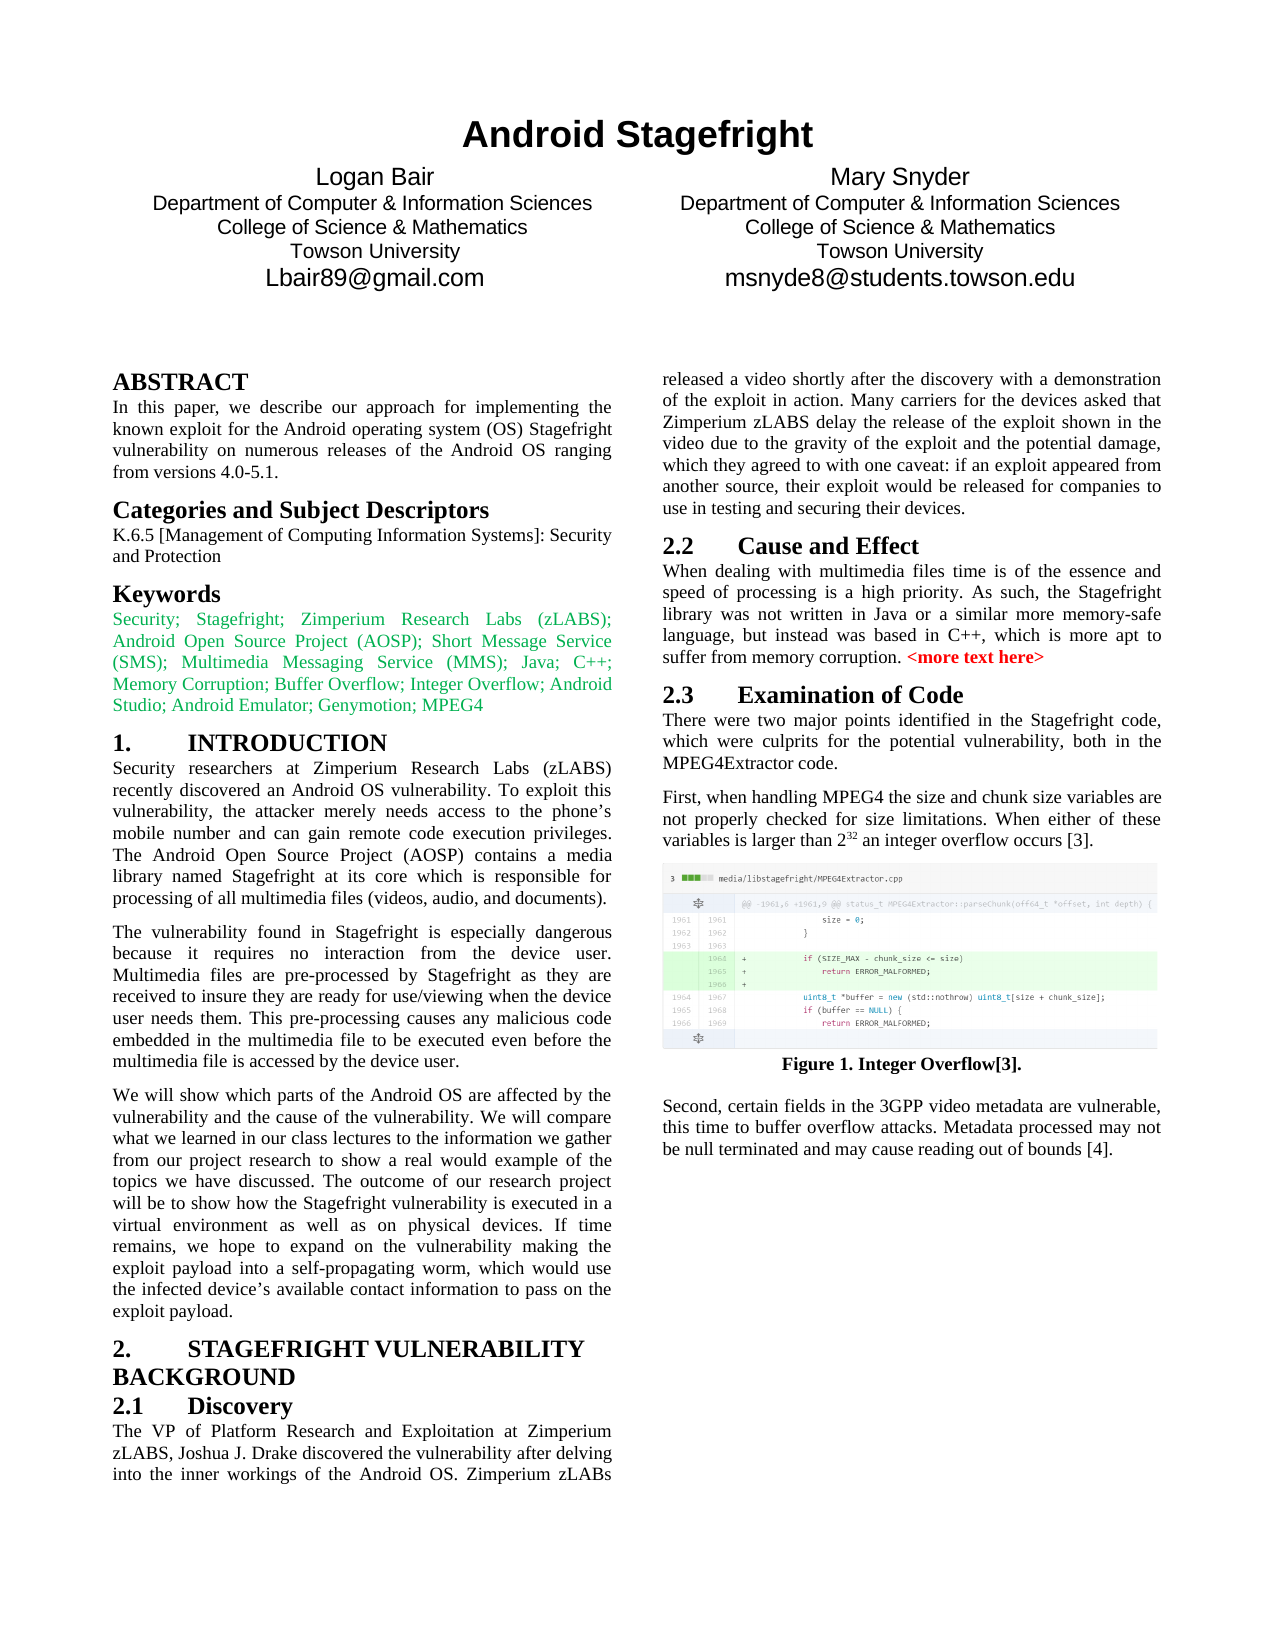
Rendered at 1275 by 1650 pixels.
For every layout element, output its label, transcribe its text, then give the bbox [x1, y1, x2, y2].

text When dealing with multimedia files time is of the essence and speed of processing is a high priority. As such, the Stagefright library was not written in Java or a similar more memory-safe language, but instead was based in C++, which is more apt to suffer from memory corruption. <more text here> [662, 560, 1162, 667]
text Security; Stagefright; Zimperium Research Labs (zLABS); Android Open Source Project (AOSP); Short Message Service (SMS); Multimedia Messaging Service (MMS); Java; C++; Memory Corruption; Buffer Overflow; Integer Overflow; Android Studio; Android Emulator; Genymotion; MPEG4 [112, 608, 613, 716]
text The VP of Platform Research and Exploitation at Zimperium zLABS, Joshua J. Drake discovered the vulnerability after delving into the inner workings of the Android OS. Zimperium zLABs released a video shortly after the discovery with a demonstration of the exploit in action. Many carriers for the devices asked that Zimperium zLABS delay the release of the exploit shown in the video due to the gravity of the exploit and the potential damage, which they agreed to with one caveat: if an exploit appeared from another source, their exploit would be released for companies to use in testing and securing their devices. [662, 367, 1162, 518]
subtitle Examination of Code [662, 680, 1162, 709]
text Department of Computer & Information Sciences College of Science & Mathematics Towson University [112, 191, 637, 262]
subtitle Cause and Effect [662, 531, 1162, 560]
subtitle INTRODUCTION [112, 728, 613, 757]
subtitle Discovery [112, 1391, 613, 1420]
text msnyde8@students.towson.edu [637, 262, 1162, 291]
text Categories and Subject Descriptors [112, 495, 613, 524]
text First, when handling MPEG4 the size and chunk size variables are not properly checked for size limitations. When either of these variables is larger than 232 an integer overflow occurs [3]. [662, 786, 1162, 851]
picture [662, 863, 1158, 1050]
text ABSTRACT [112, 367, 613, 396]
subtitle STAGEFRIGHT VULNERABILITY BACKGROUND [112, 1334, 613, 1391]
text The vulnerability found in Stagefright is especially dangerous because it requires no interaction from the device user. Multimedia files are pre-processed by Stagefright as they are received to insure they are ready for use/viewing when the device user needs them. This pre-processing causes any malicious code embedded in the multimedia file to be executed even before the multimedia file is accessed by the device user. [112, 921, 613, 1072]
text We will show which parts of the Android OS are affected by the vulnerability and the cause of the vulnerability. We will compare what we learned in our class lectures to the information we gather from our project research to show a real would example of the topics we have discussed. The outcome of our research project will be to show how the Stagefright vulnerability is executed in a virtual environment as well as on physical devices. If time remains, we hope to expand on the vulnerability making the exploit payload into a self-propagating worm, which would use the infected device’s available contact information to pass on the exploit payload. [112, 1084, 613, 1321]
text In this paper, we describe our approach for implementing the known exploit for the Android operating system (OS) Stagefright vulnerability on numerous releases of the Android OS ranging from versions 4.0-5.1. [112, 396, 613, 482]
text Logan Bair [112, 162, 637, 191]
text Department of Computer & Information Sciences College of Science & Mathematics Towson University [637, 191, 1162, 262]
text K.6.5 [Management of Computing Information Systems]: Security and Protection [112, 524, 613, 567]
title Android Stagefright [112, 112, 1162, 156]
text Second, certain fields in the 3GPP video metadata are vulnerable, this time to buffer overflow attacks. Metadata processed may not be null terminated and may cause reading out of bounds [4]. [662, 1094, 1162, 1159]
text Keywords [112, 579, 613, 608]
text There were two major points identified in the Stagefright code, which were culprits for the potential vulnerability, both in the MPEG4Extractor code. [662, 709, 1162, 773]
text Mary Snyder [637, 162, 1162, 191]
text Security researchers at Zimperium Research Labs (zLABS) recently discovered an Android OS vulnerability. To exploit this vulnerability, the attacker merely needs access to the phone’s mobile number and can gain remote code execution privileges. The Android Open Source Project (AOSP) contains a media library named Stagefright at its core which is responsible for processing of all multimedia files (videos, audio, and documents). [112, 757, 613, 908]
text Lbair89@gmail.com [112, 262, 637, 291]
